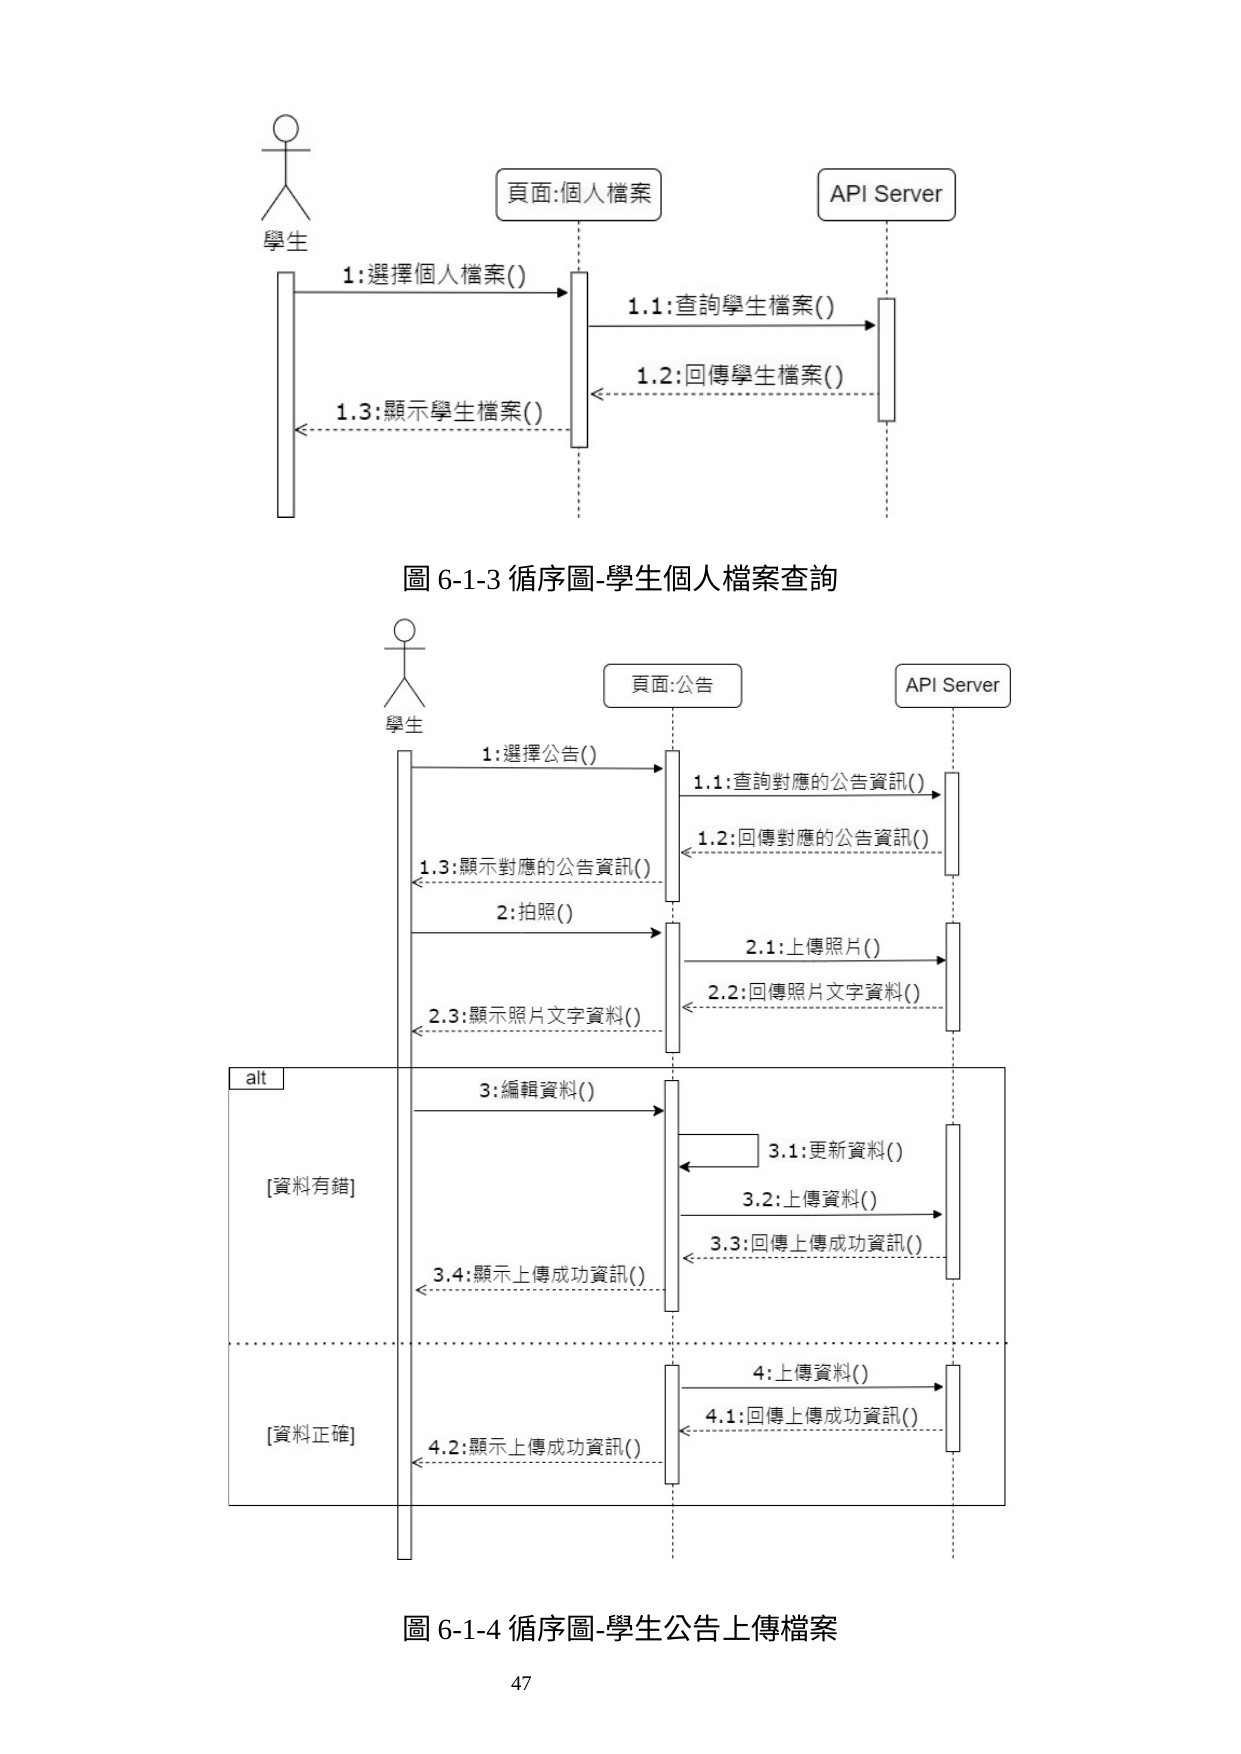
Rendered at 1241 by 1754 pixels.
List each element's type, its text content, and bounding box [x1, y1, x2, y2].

picture [228, 614, 1012, 1560]
picture [245, 104, 969, 518]
